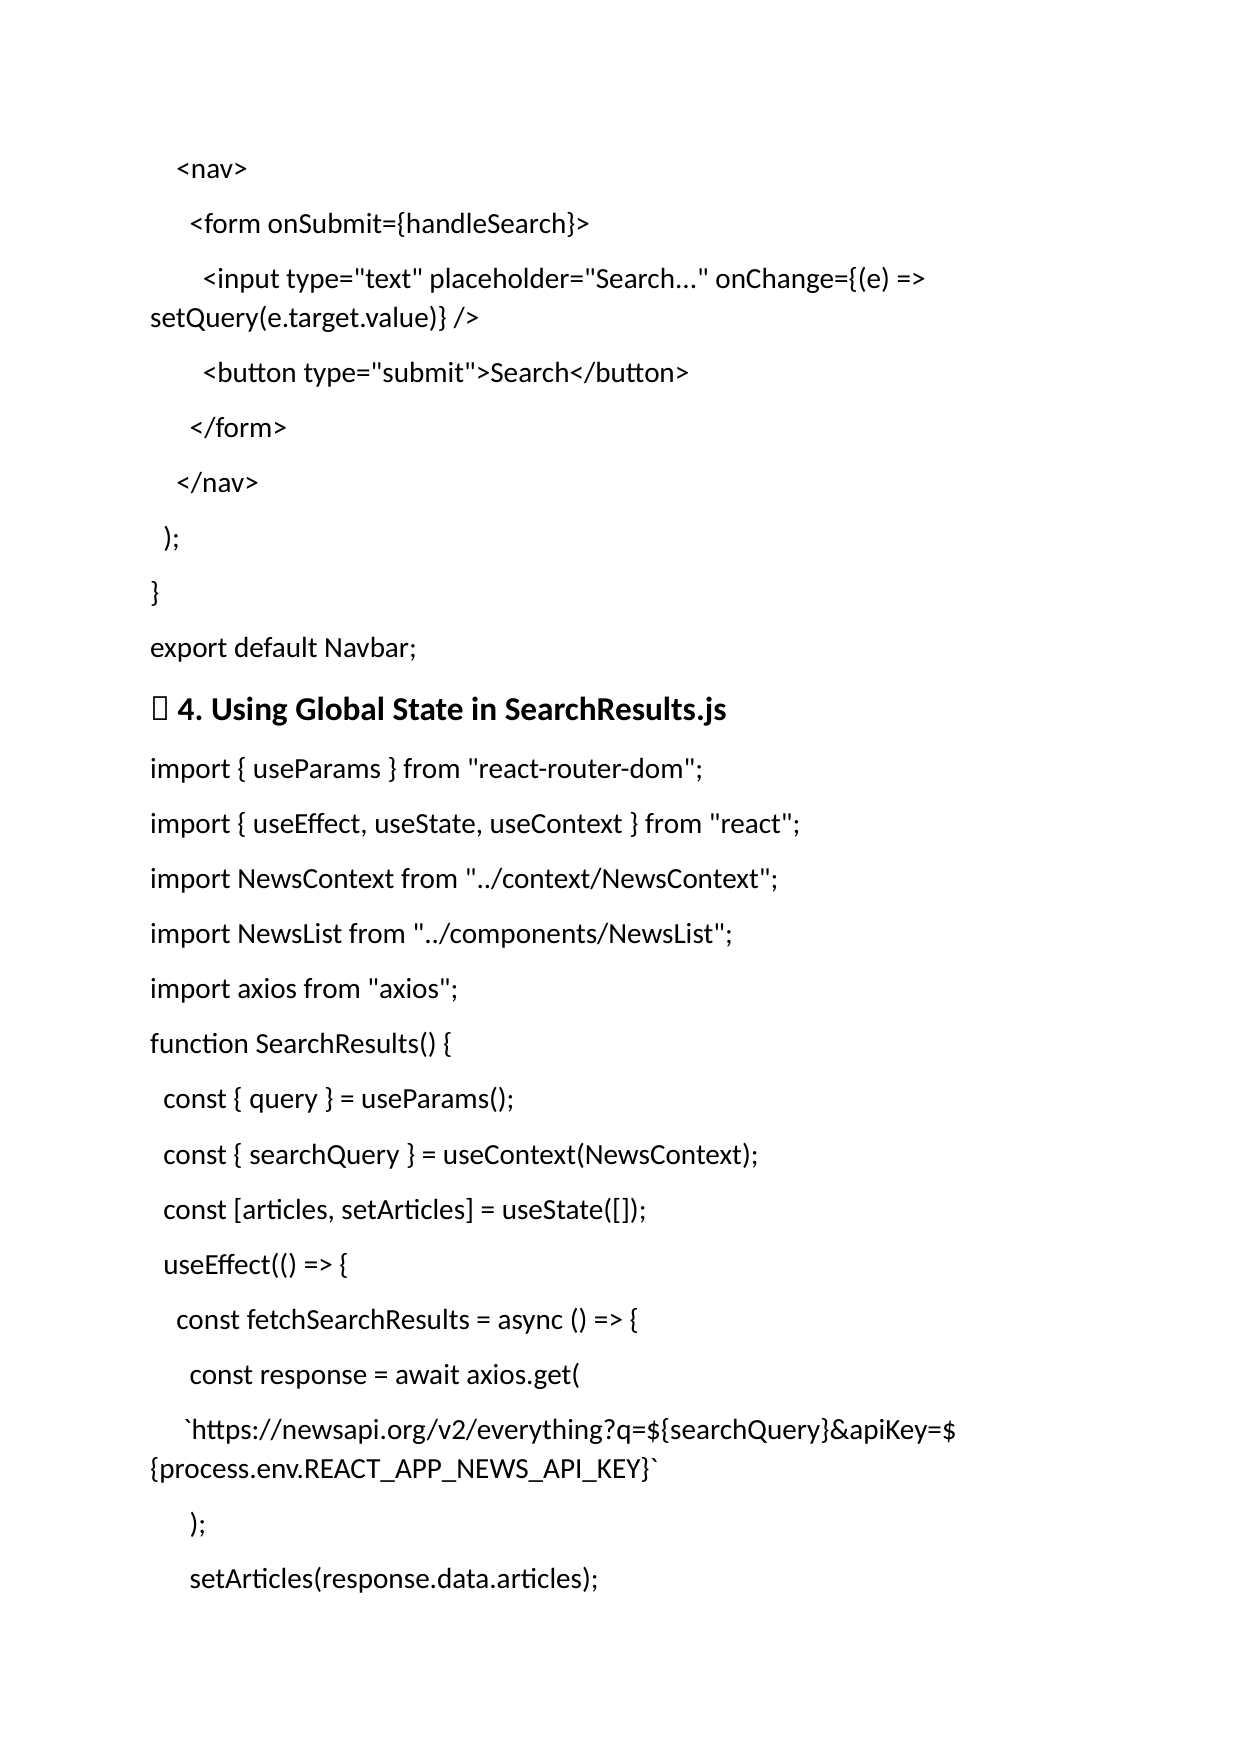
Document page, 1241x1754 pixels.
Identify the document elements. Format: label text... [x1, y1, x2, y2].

text 🔹 4. Using Global State in SearchResults.js [150, 684, 1090, 730]
text <input type="text" placeholder="Search..." onChange={(e) => setQuery(e.target.value)} /> [150, 260, 1090, 334]
text `https://newsapi.org/v2/everything?q=${searchQuery}&apiKey=${process.env.REACT_APP_NEWS_API_KEY}` [150, 1411, 1090, 1485]
text ); [150, 1505, 1090, 1540]
text </form> [150, 409, 1090, 444]
text import NewsContext from "../context/NewsContext"; [150, 860, 1090, 896]
text const [articles, setArticles] = useState([]); [150, 1191, 1090, 1226]
text import { useEffect, useState, useContext } from "react"; [150, 805, 1090, 841]
text setArticles(response.data.articles); [150, 1560, 1090, 1596]
text import axios from "axios"; [150, 970, 1090, 1006]
text <nav> [150, 150, 1090, 186]
text const { query } = useParams(); [150, 1081, 1090, 1116]
text function SearchResults() { [150, 1026, 1090, 1061]
text import NewsList from "../components/NewsList"; [150, 915, 1090, 951]
text export default Navbar; [150, 629, 1090, 665]
text } [150, 574, 1090, 610]
text const { searchQuery } = useContext(NewsContext); [150, 1136, 1090, 1171]
text import { useParams } from "react-router-dom"; [150, 750, 1090, 786]
text <form onSubmit={handleSearch}> [150, 205, 1090, 241]
text <button type="submit">Search</button> [150, 354, 1090, 389]
text const response = await axios.get( [150, 1356, 1090, 1392]
text ); [150, 519, 1090, 555]
text const fetchSearchResults = async () => { [150, 1301, 1090, 1337]
text </nav> [150, 464, 1090, 499]
text useEffect(() => { [150, 1246, 1090, 1282]
